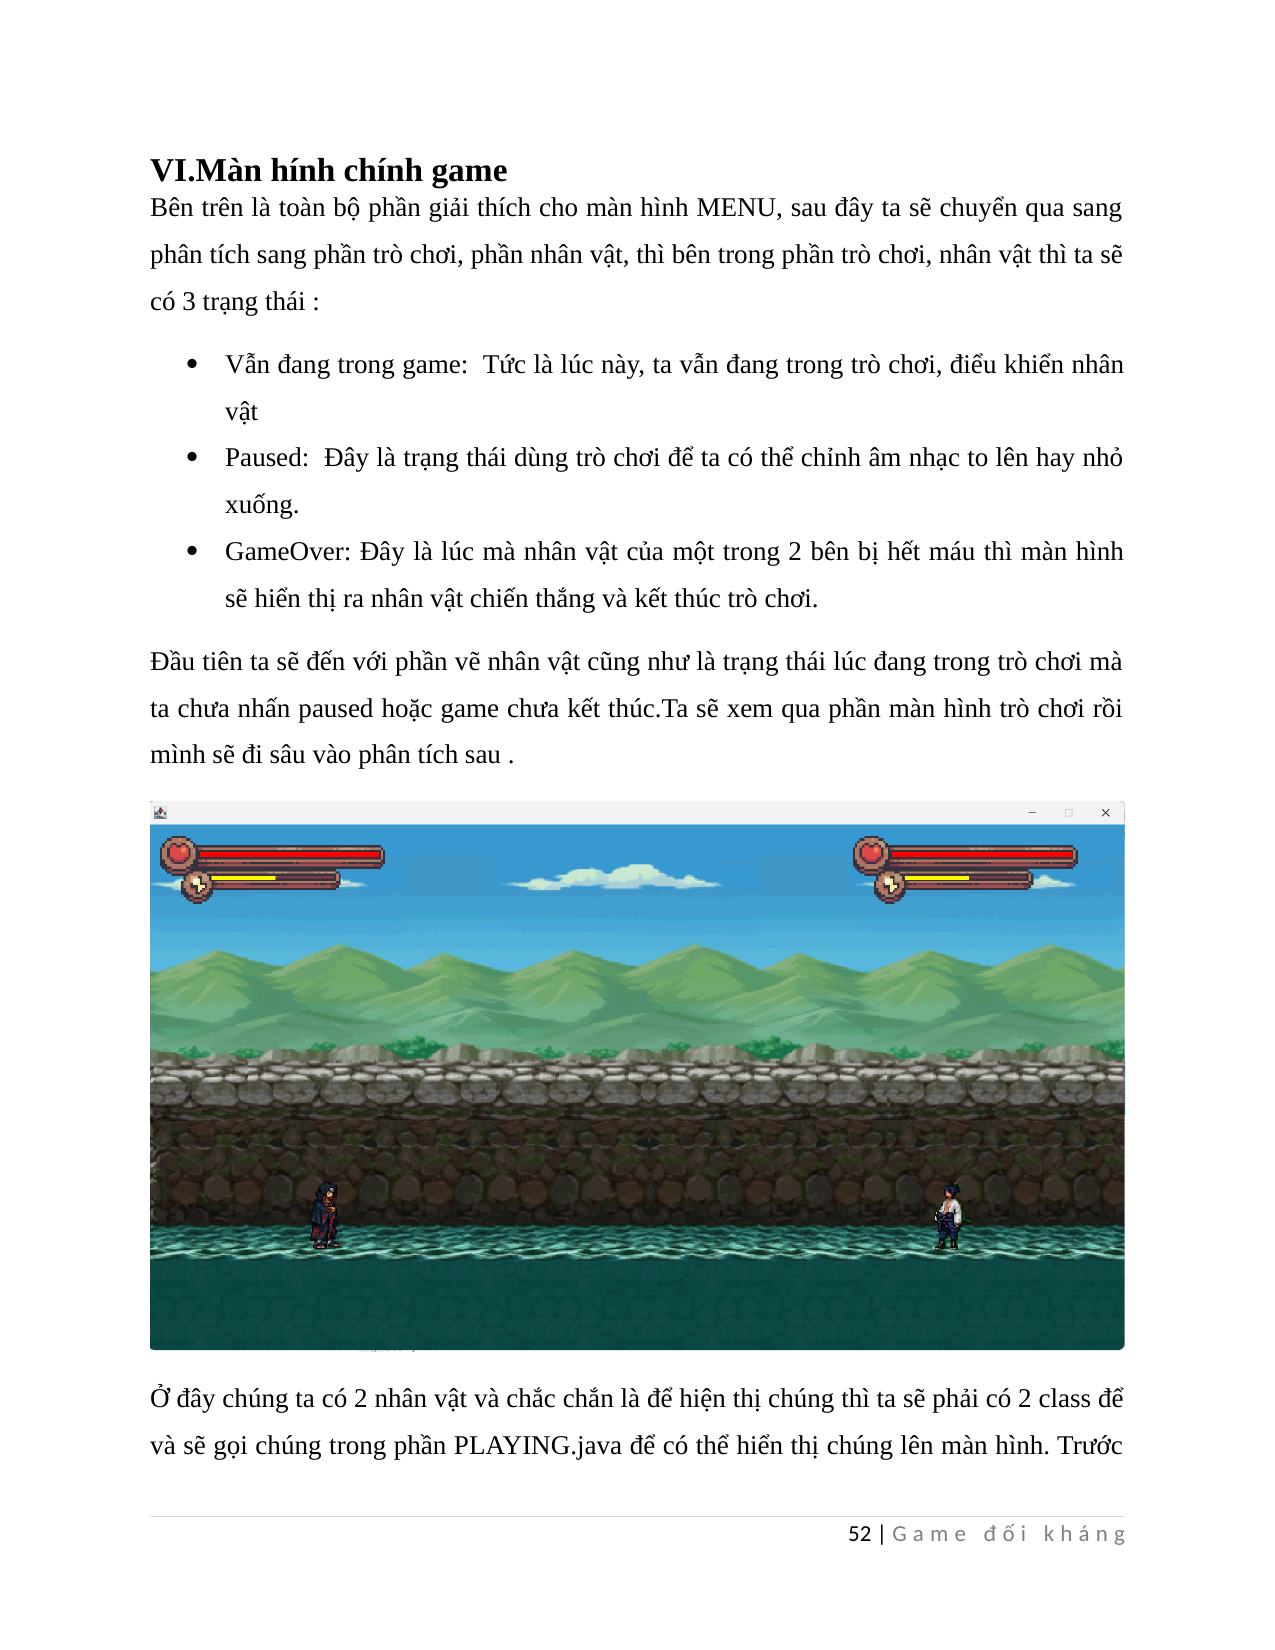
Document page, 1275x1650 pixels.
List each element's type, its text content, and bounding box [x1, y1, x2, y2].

text Bên trên là toàn bộ phần giải thích cho màn hình MENU, sau đây ta sẽ chuyển qua sang phân tích sang phần trò chơi, phần nhân vật, thì bên trong phần trò chơi, nhân vật thì ta sẽ có 3 trạng thái : [150, 191, 1125, 316]
list Vẫn đang trong game: Tức là lúc này, ta vẫn đang trong trò chơi, điểu khiển nhân vật [187, 348, 1125, 426]
picture [150, 801, 1125, 1352]
text Đầu tiên ta sẽ đến với phần vẽ nhân vật cũng như là trạng thái lúc đang trong trò chơi mà ta chưa nhấn paused hoặc game chưa kết thúc.Ta sẽ xem qua phần màn hình trò chơi rồi mình sẽ đi sâu vào phân tích sau . [150, 645, 1125, 769]
subtitle VI.Màn hính chính game [150, 150, 1125, 188]
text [150, 1383, 1125, 1460]
list GameOver: Đây là lúc mà nhân vật của một trong 2 bên bị hết máu thì màn hình sẽ hiển thị ra nhân vật chiến thắng và kết thúc trò chơi. [187, 535, 1125, 613]
list Paused: Đây là trạng thái dùng trò chơi để ta có thể chỉnh âm nhạc to lên hay nhỏ xuống. [187, 441, 1125, 519]
